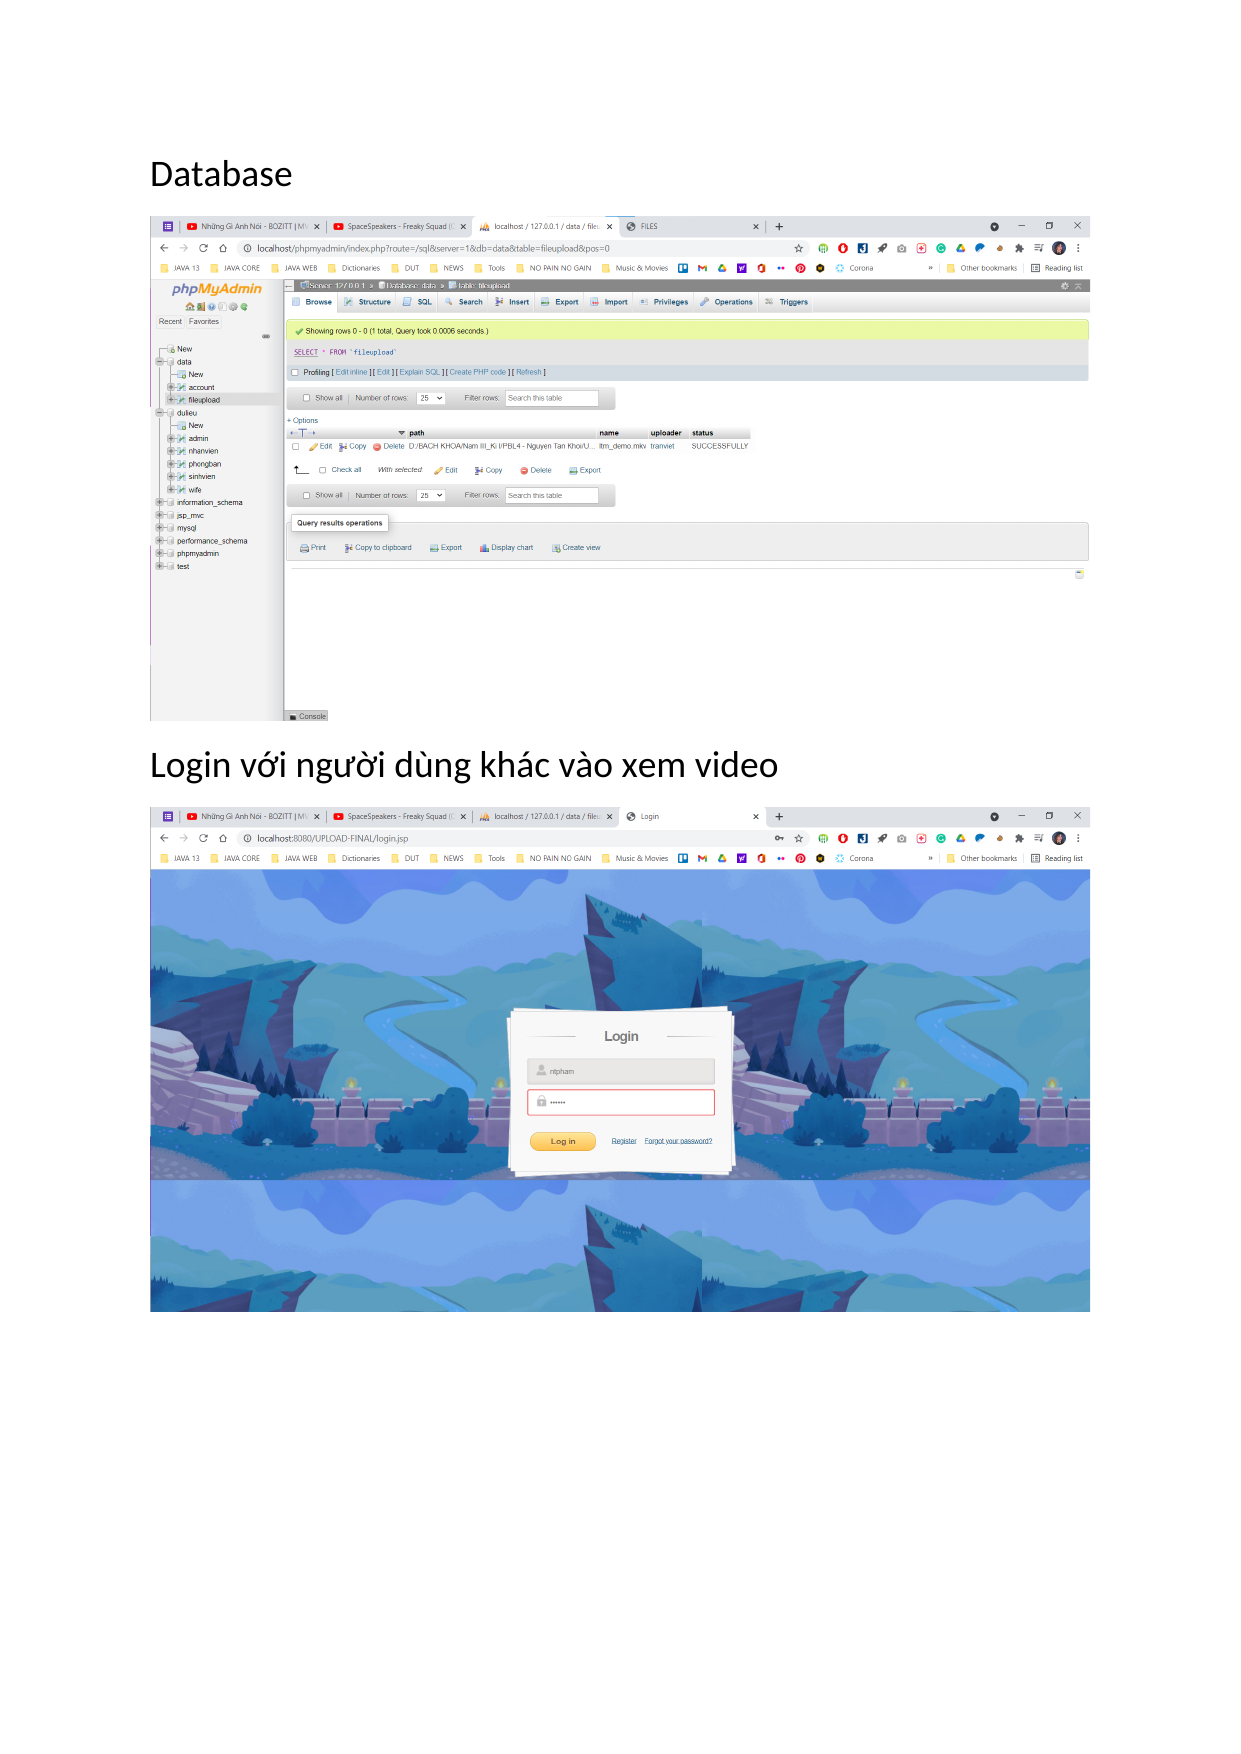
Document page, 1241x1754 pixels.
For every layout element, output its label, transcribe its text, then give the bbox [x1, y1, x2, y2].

picture [150, 807, 1091, 1312]
text Database [150, 150, 1090, 196]
picture [150, 216, 1091, 721]
text Login với người dùng khác vào xem video [150, 741, 1090, 787]
